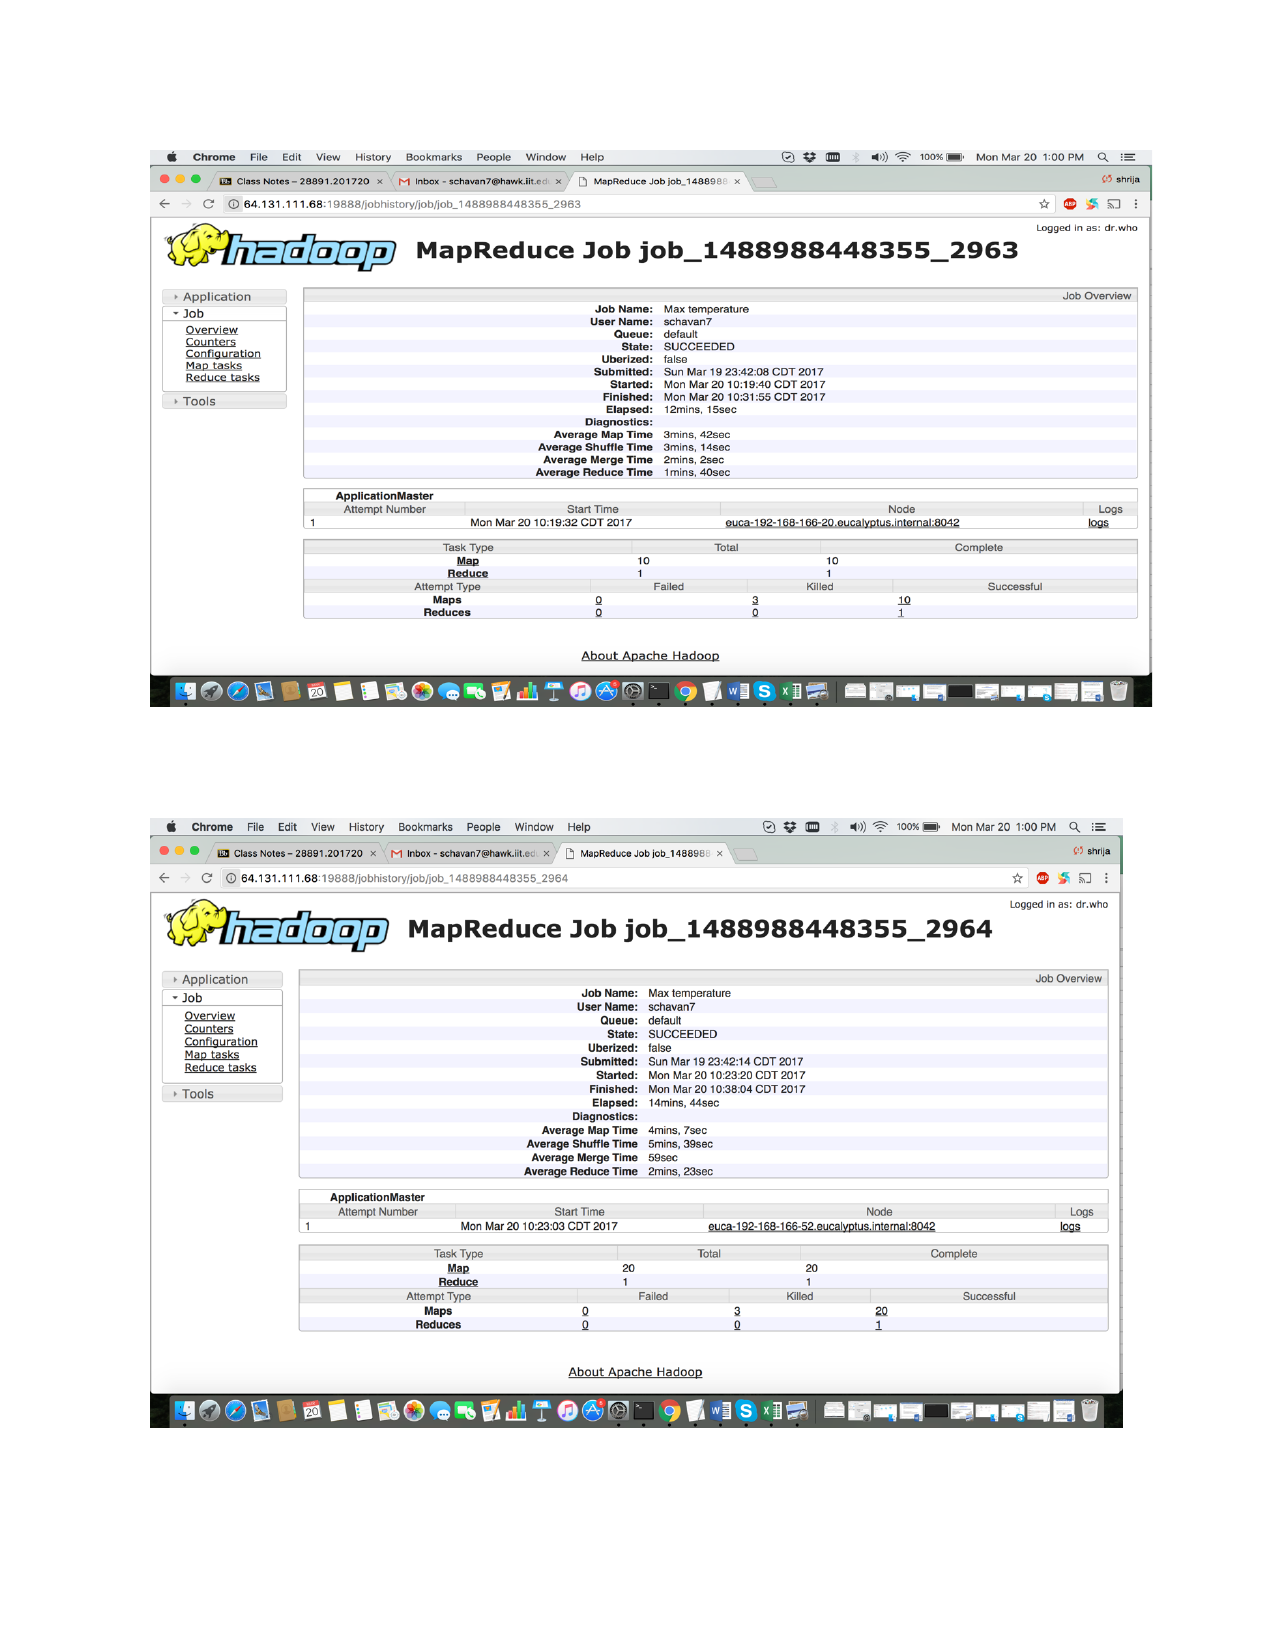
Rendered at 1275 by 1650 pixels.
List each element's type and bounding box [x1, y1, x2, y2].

picture [150, 150, 1153, 707]
picture [150, 818, 1123, 1428]
